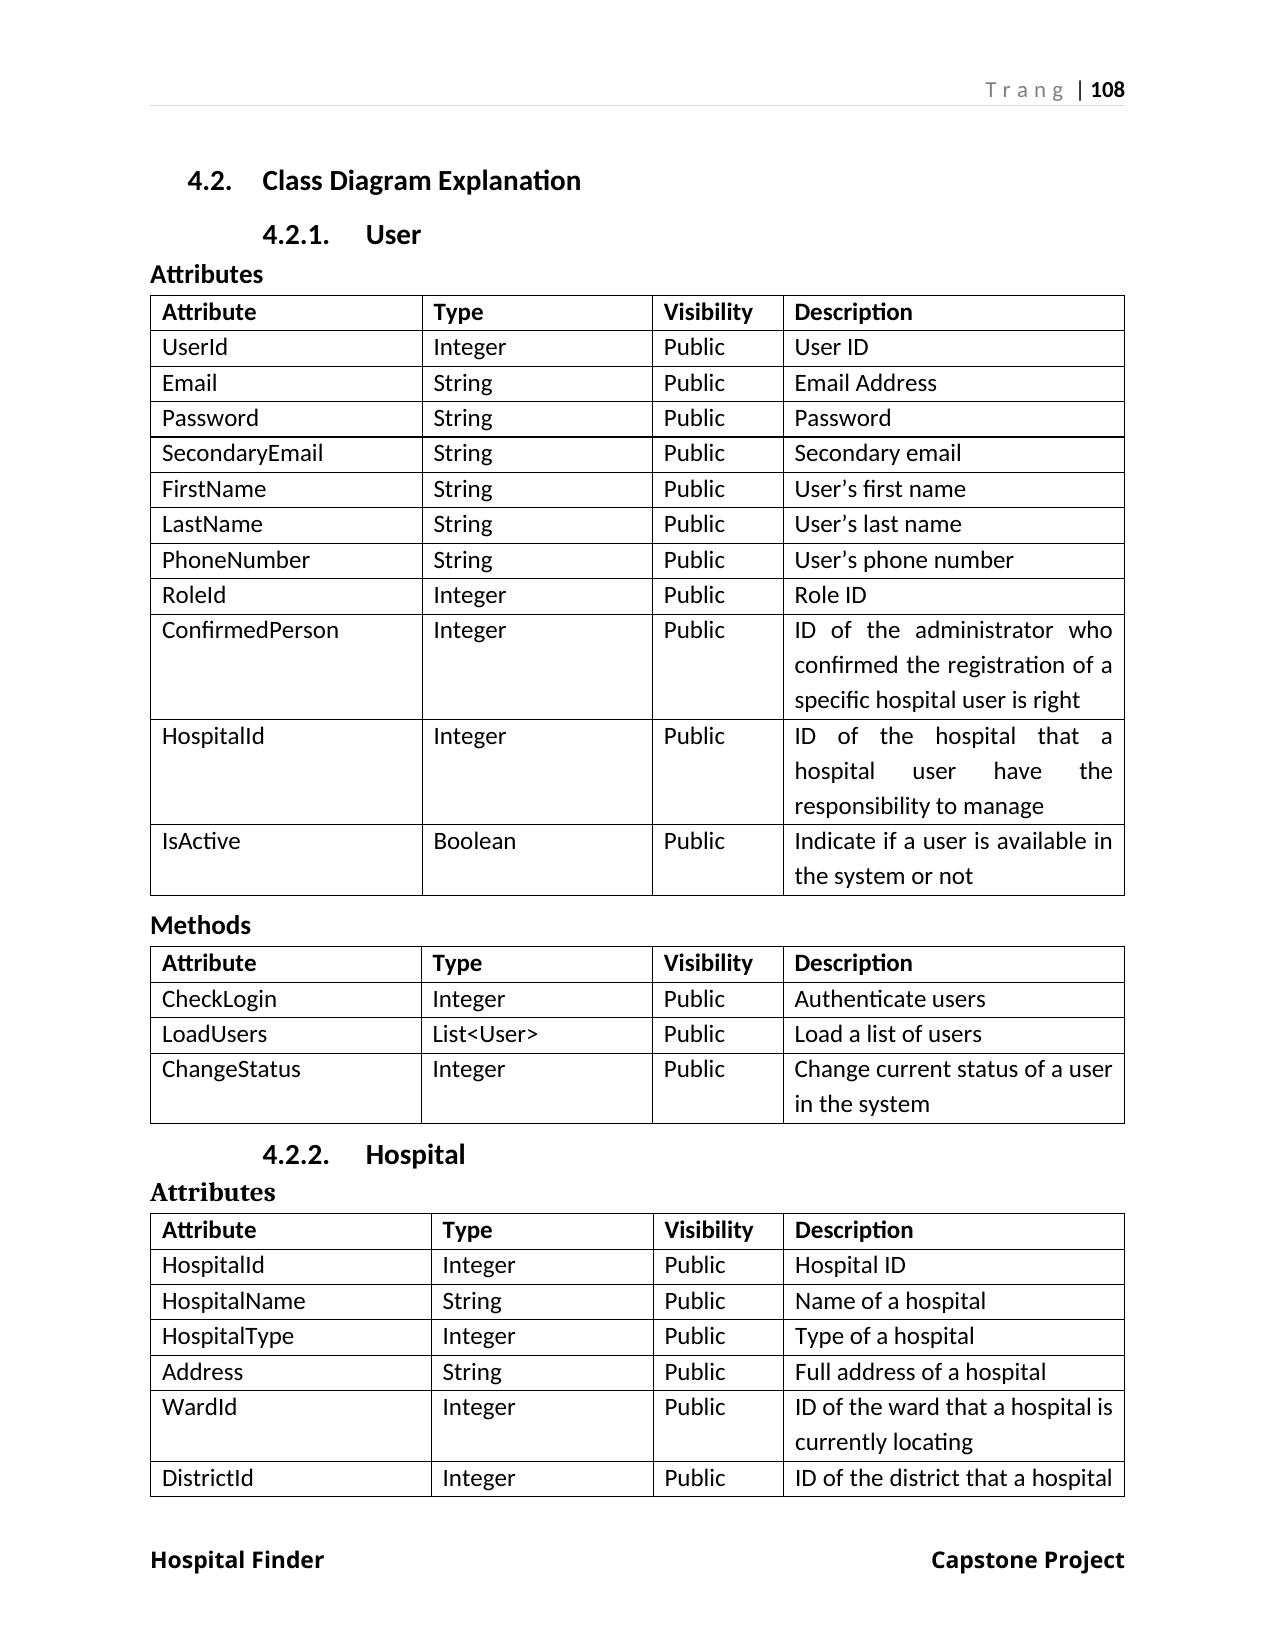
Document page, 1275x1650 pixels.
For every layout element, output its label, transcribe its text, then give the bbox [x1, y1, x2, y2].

table_cell String [423, 473, 652, 507]
table_cell RoleId [151, 579, 422, 613]
list User [262, 216, 1125, 252]
table_cell FirstName [151, 473, 422, 507]
table_header Attribute [151, 947, 421, 982]
table_cell LastName [151, 508, 422, 543]
table_cell String [423, 367, 652, 401]
table_cell Email Address [784, 367, 1124, 401]
table_header Visibility [653, 296, 783, 330]
table_cell Public [653, 825, 783, 895]
table_cell User’s last name [784, 508, 1124, 543]
table_header Type [423, 296, 652, 330]
table_cell Integer [432, 1391, 653, 1461]
table_cell String [432, 1356, 653, 1390]
table_header Attribute [151, 1214, 431, 1248]
table_cell Integer [422, 983, 652, 1017]
table_cell Address [151, 1356, 431, 1390]
table_cell Public [653, 508, 783, 543]
table_cell Type of a hospital [784, 1320, 1124, 1355]
table_cell Integer [423, 331, 652, 366]
table_cell Integer [432, 1320, 653, 1355]
table_cell Password [151, 402, 422, 436]
table_cell Public [653, 720, 783, 824]
table_cell HospitalId [151, 1250, 431, 1284]
table_cell String [423, 508, 652, 543]
table_cell Integer [423, 579, 652, 613]
table_cell ID of the hospital that a hospital user have the responsibility to manage [784, 720, 1124, 824]
table_cell Name of a hospital [784, 1285, 1124, 1319]
table_cell String [423, 544, 652, 578]
table_cell Public [654, 1391, 783, 1461]
table_header Description [784, 1214, 1124, 1248]
table_cell Boolean [423, 825, 652, 895]
table_cell Public [654, 1356, 783, 1390]
table_cell WardId [151, 1391, 431, 1461]
table_cell User’s first name [784, 473, 1124, 507]
table_header Type [422, 947, 652, 982]
table_cell String [432, 1285, 653, 1319]
table_cell HospitalId [151, 720, 422, 824]
text Methods [150, 908, 1125, 941]
table_cell Public [653, 544, 783, 578]
list Hospital [262, 1136, 1125, 1172]
table_cell Authenticate users [784, 983, 1124, 1017]
table_header Visibility [654, 1214, 783, 1248]
table_cell Integer [432, 1462, 653, 1496]
table_cell Password [784, 402, 1124, 436]
table_header Attribute [151, 296, 422, 330]
table_cell Public [653, 579, 783, 613]
table_cell Public [653, 402, 783, 436]
table_cell Integer [423, 615, 652, 719]
table_cell IsActive [151, 825, 422, 895]
table_header Description [784, 296, 1124, 330]
table_cell ConfirmedPerson [151, 615, 422, 719]
table_cell Public [653, 438, 783, 472]
table_cell Full address of a hospital [784, 1356, 1124, 1390]
table_cell Change current status of a user in the system [784, 1054, 1124, 1123]
table_cell LoadUsers [151, 1018, 421, 1052]
table_cell Public [654, 1285, 783, 1319]
table_cell ID of the administrator who confirmed the registration of a specific hospital user is right [784, 615, 1124, 719]
table_cell HospitalType [151, 1320, 431, 1355]
table_cell User ID [784, 331, 1124, 366]
table_cell Public [653, 615, 783, 719]
table_cell Role ID [784, 579, 1124, 613]
table_cell Public [653, 983, 783, 1017]
table_cell Indicate if a user is available in the system or not [784, 825, 1124, 895]
table_cell Load a list of users [784, 1018, 1124, 1052]
table_cell User’s phone number [784, 544, 1124, 578]
table_cell Integer [422, 1054, 652, 1123]
table_cell UserId [151, 331, 422, 366]
table_header Visibility [653, 947, 783, 982]
table_cell Hospital ID [784, 1250, 1124, 1284]
table_cell Secondary email [784, 438, 1124, 472]
table_cell ChangeStatus [151, 1054, 421, 1123]
table_cell String [423, 402, 652, 436]
table_cell DistrictId [151, 1462, 431, 1496]
text Attributes [150, 257, 1125, 290]
table_cell List<User> [422, 1018, 652, 1052]
table_cell Public [653, 367, 783, 401]
table_cell Public [653, 1018, 783, 1052]
table_cell Public [654, 1250, 783, 1284]
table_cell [784, 1462, 1124, 1496]
table_cell Email [151, 367, 422, 401]
table_cell Integer [423, 720, 652, 824]
table_cell String [423, 438, 652, 472]
table_cell HospitalName [151, 1285, 431, 1319]
table_cell ID of the ward that a hospital is currently locating [784, 1391, 1124, 1461]
table_cell Public [653, 1054, 783, 1123]
table_cell SecondaryEmail [151, 438, 422, 472]
table_cell Public [653, 473, 783, 507]
table_cell Integer [432, 1250, 653, 1284]
table_header Description [784, 947, 1124, 982]
table_header Type [432, 1214, 653, 1248]
text Attributes [150, 1177, 1125, 1208]
table_cell PhoneNumber [151, 544, 422, 578]
table_cell Public [653, 331, 783, 366]
table_cell Public [654, 1320, 783, 1355]
table_cell Public [654, 1462, 783, 1496]
list Class Diagram Explanation [187, 162, 1125, 198]
table_cell CheckLogin [151, 983, 421, 1017]
